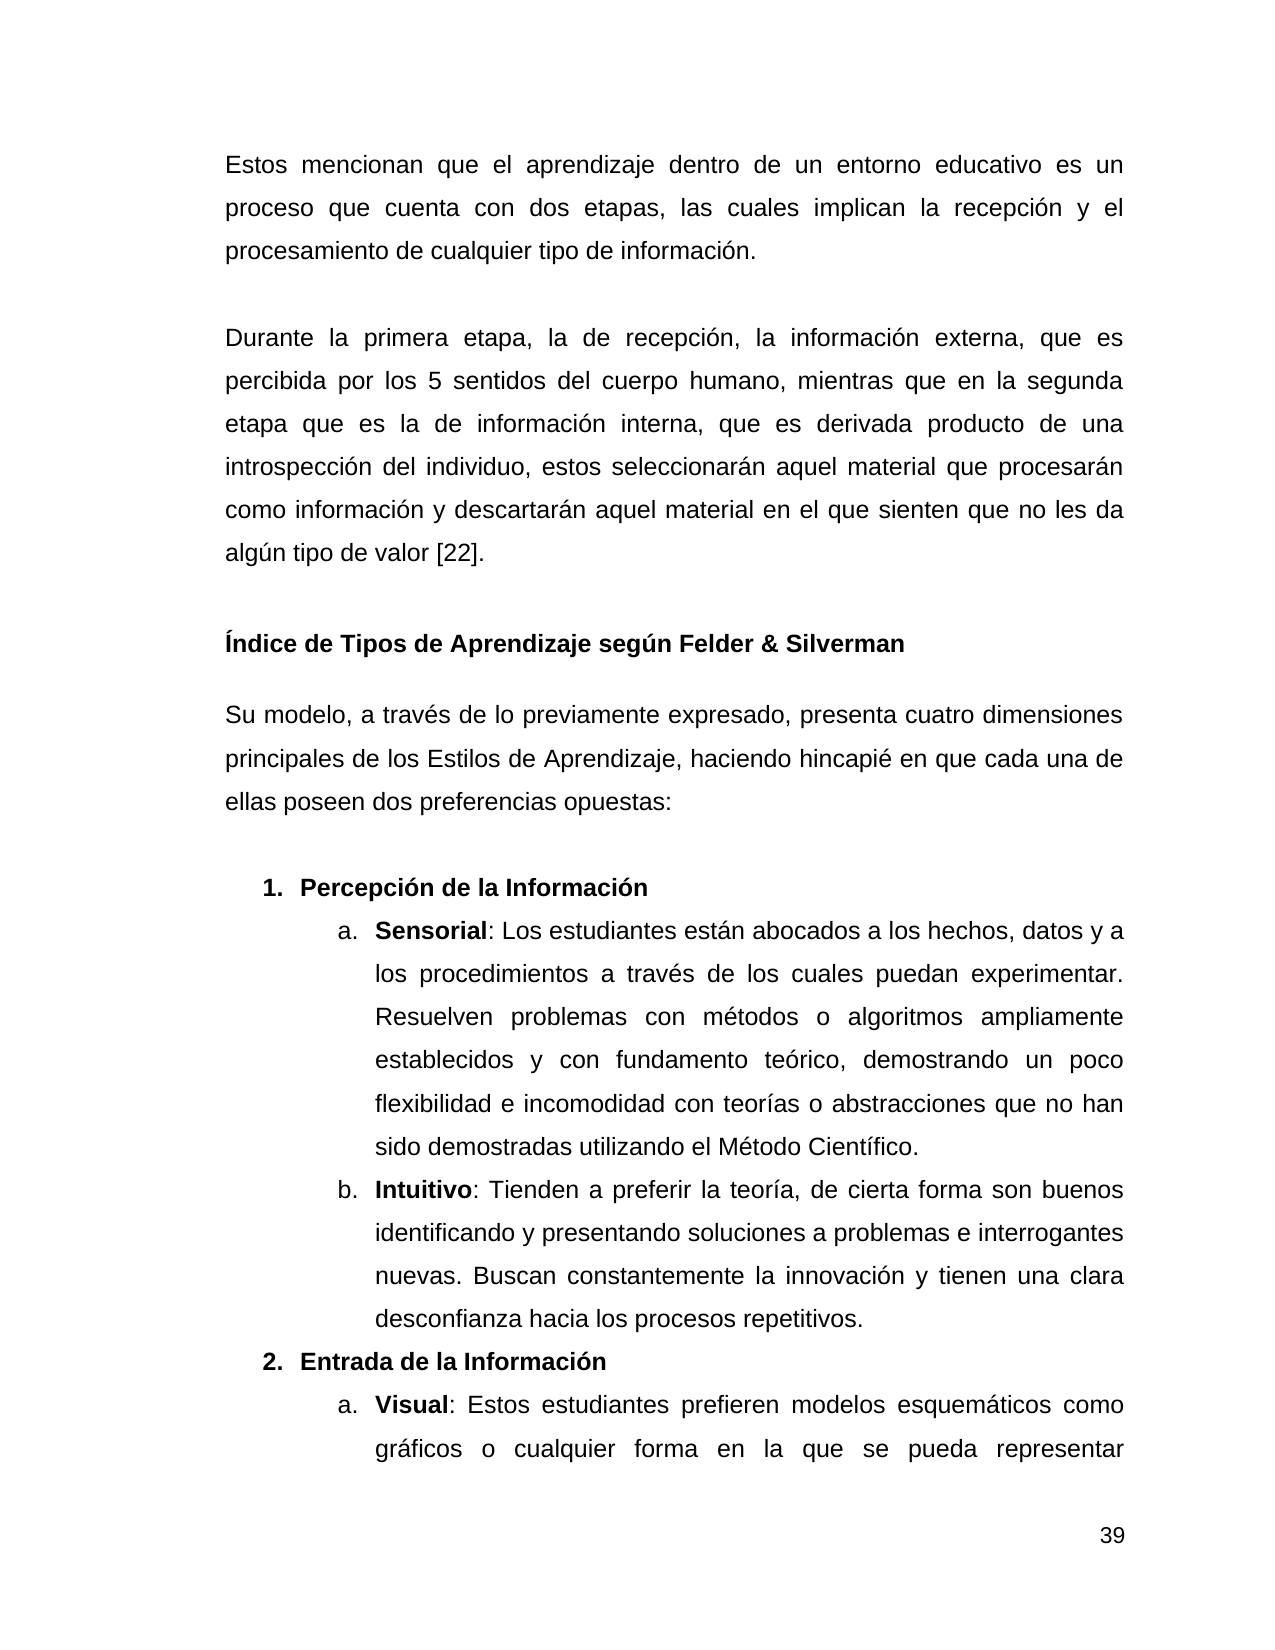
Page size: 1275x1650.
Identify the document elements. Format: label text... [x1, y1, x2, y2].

list Entrada de la Información [262, 1347, 1125, 1376]
text Durante la primera etapa, la de recepción, la información externa, que es percibida por los 5 sentidos del cuerpo humano, mientras que en la segunda etapa que es la de información interna, que es derivada producto de una introspección del individuo, estos seleccionarán aquel material que procesarán como información y descartarán aquel material en el que sienten que no les da algún tipo de valor . [225, 322, 1125, 567]
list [337, 1390, 1125, 1462]
list Intuitivo: Tienden a preferir la teoría, de cierta forma son buenos identificando y presentando soluciones a problemas e interrogantes nuevas. Buscan constantemente la innovación y tienen una clara desconfianza hacia los procesos repetitivos. [337, 1175, 1125, 1333]
text Estos mencionan que el aprendizaje dentro de un entorno educativo es un proceso que cuenta con dos etapas, las cuales implican la recepción y el procesamiento de cualquier tipo de información. [225, 150, 1125, 265]
subtitle Índice de Tipos de Aprendizaje según Felder & Silverman [225, 628, 1125, 657]
list Sensorial: Los estudiantes están abocados a los hechos, datos y a los procedimientos a través de los cuales puedan experimentar. Resuelven problemas con métodos o algoritmos ampliamente establecidos y con fundamento teórico, demostrando un poco flexibilidad e incomodidad con teorías o abstracciones que no han sido demostradas utilizando el Método Científico. [337, 916, 1125, 1160]
list Percepción de la Información [262, 873, 1125, 902]
text Su modelo, a través de lo previamente expresado, presenta cuatro dimensiones principales de los Estilos de Aprendizaje, haciendo hincapié en que cada una de ellas poseen dos preferencias opuestas: [225, 700, 1125, 815]
